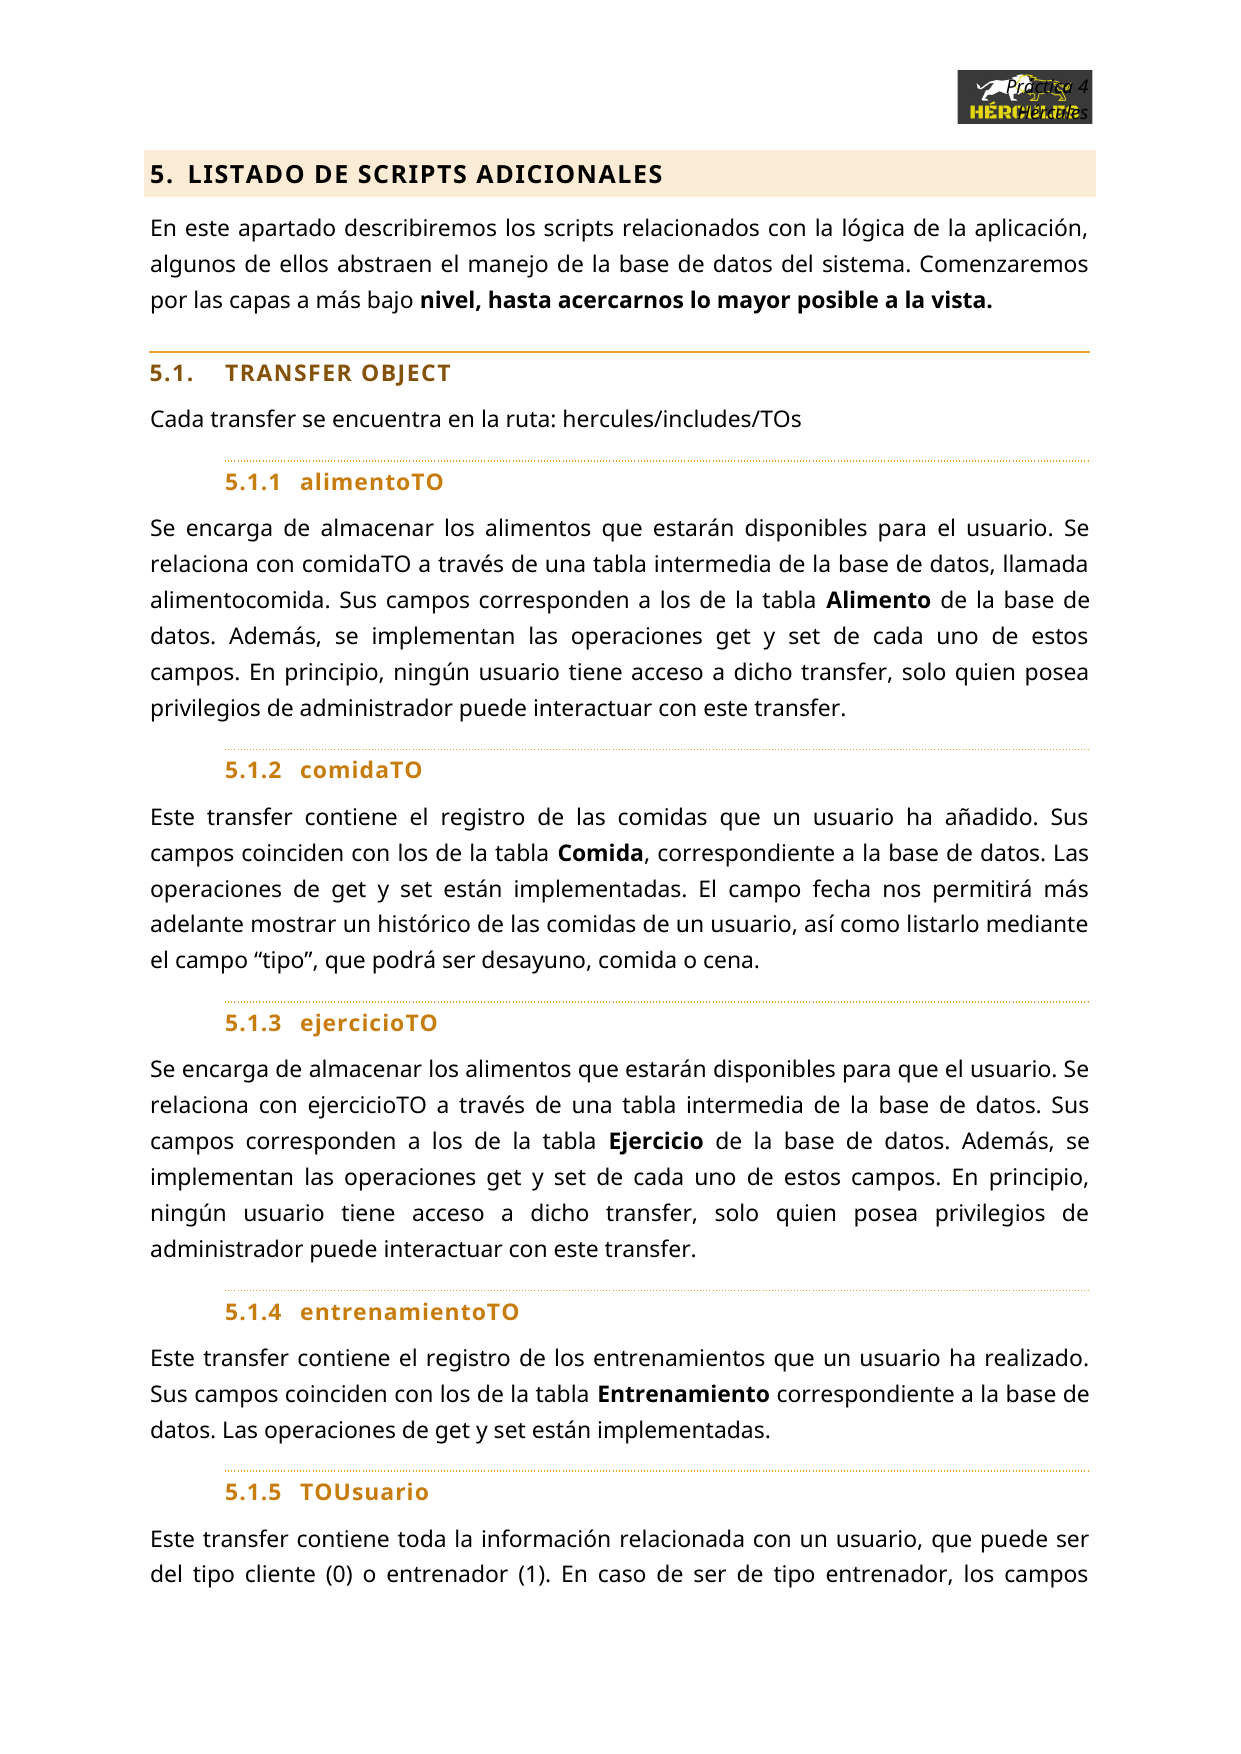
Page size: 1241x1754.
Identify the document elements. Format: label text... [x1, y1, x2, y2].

text Este transfer contiene el registro de las comidas que un usuario ha añadido. Sus campos coinciden con los de la tabla Comida, correspondiente a la base de datos. Las operaciones de get y set están implementadas. El campo fecha nos permitirá más adelante mostrar un histórico de las comidas de un usuario, así como listarlo mediante el campo “tipo”, que podrá ser desayuno, comida o cena. [150, 801, 1090, 976]
text En este apartado describiremos los scripts relacionados con la lógica de la aplicación, algunos de ellos abstraen el manejo de la base de datos del sistema. Comenzaremos por las capas a más bajo nivel, hasta acercarnos lo mayor posible a la vista. [150, 212, 1090, 315]
text Se encarga de almacenar los alimentos que estarán disponibles para el usuario. Se relaciona con comidaTO a través de una tabla intermedia de la base de datos, llamada alimentocomida. Sus campos corresponden a los de la tabla Alimento de la base de datos. Además, se implementan las operaciones get y set de cada uno de estos campos. En principio, ningún usuario tiene acceso a dicho transfer, solo quien posea privilegios de administrador puede interactuar con este transfer. [150, 512, 1090, 723]
text Cada transfer se encuentra en la ruta: hercules/includes/TOs [150, 403, 1090, 434]
subtitle TRANSFER OBJECT [149, 353, 1090, 388]
picture [957, 70, 1093, 124]
subtitle entrenamientoTO [225, 1290, 1090, 1327]
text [150, 1522, 1090, 1590]
subtitle comidaTO [225, 748, 1090, 786]
subtitle alimentoTO [225, 460, 1090, 497]
subtitle TOUsuario [225, 1470, 1090, 1507]
text Se encarga de almacenar los alimentos que estarán disponibles para que el usuario. Se relaciona con ejercicioTO a través de una tabla intermedia de la base de datos. Sus campos corresponden a los de la tabla Ejercicio de la base de datos. Además, se implementan las operaciones get y set de cada uno de estos campos. En principio, ningún usuario tiene acceso a dicho transfer, solo quien posea privilegios de administrador puede interactuar con este transfer. [150, 1053, 1090, 1264]
subtitle ejercicioTO [225, 1001, 1090, 1038]
subtitle LISTADO DE SCRIPTS ADICIONALES [150, 156, 1090, 190]
text Este transfer contiene el registro de los entrenamientos que un usuario ha realizado. Sus campos coinciden con los de la tabla Entrenamiento correspondiente a la base de datos. Las operaciones de get y set están implementadas. [150, 1342, 1090, 1445]
